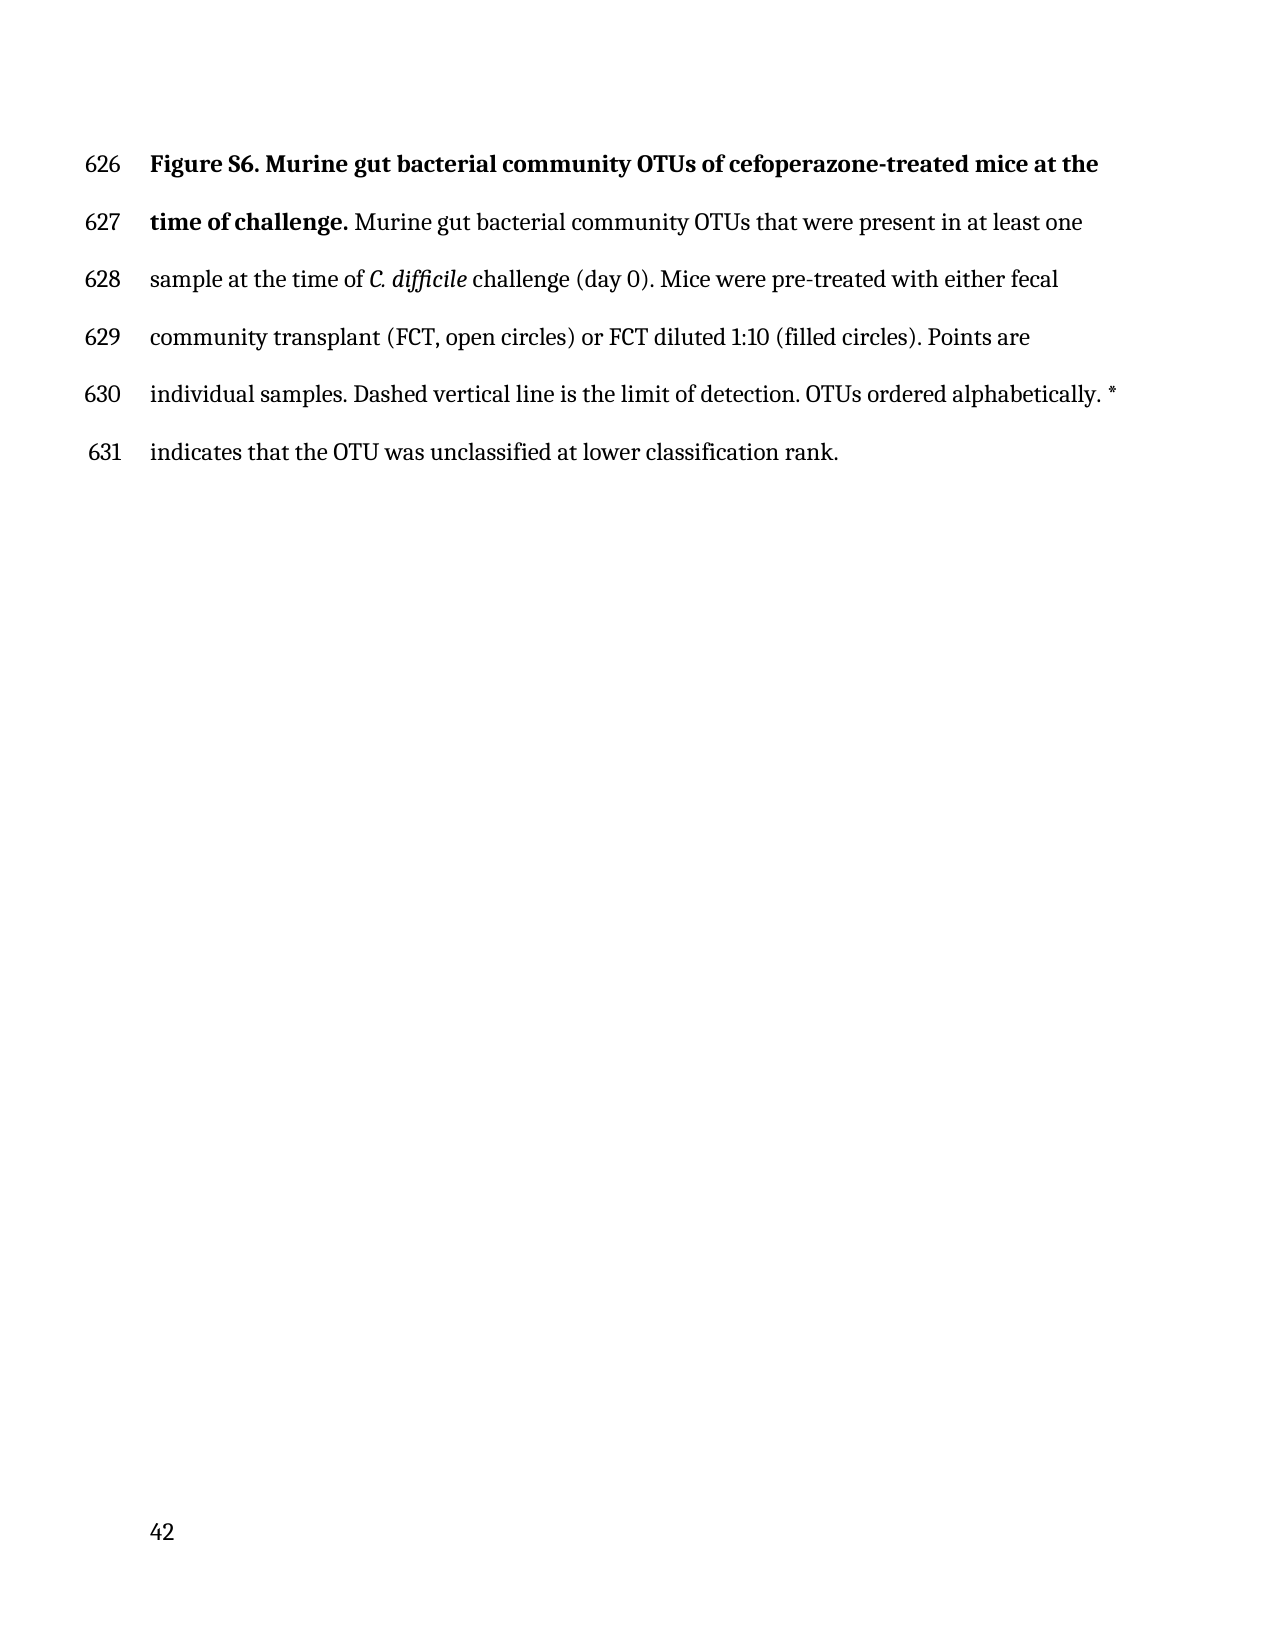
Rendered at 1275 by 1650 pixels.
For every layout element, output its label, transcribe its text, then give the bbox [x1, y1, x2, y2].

text Figure S6. Murine gut bacterial community OTUs of cefoperazone-treated mice at the time of challenge. Murine gut bacterial community OTUs that were present in at least one sample at the time of C. difficile challenge (day 0). Mice were pre-treated with either fecal community transplant (FCT, open circles) or FCT diluted 1:10 (filled circles). Points are individual samples. Dashed vertical line is the limit of detection. OTUs ordered alphabetically. * indicates that the OTU was unclassified at lower classification rank. [150, 150, 1125, 466]
